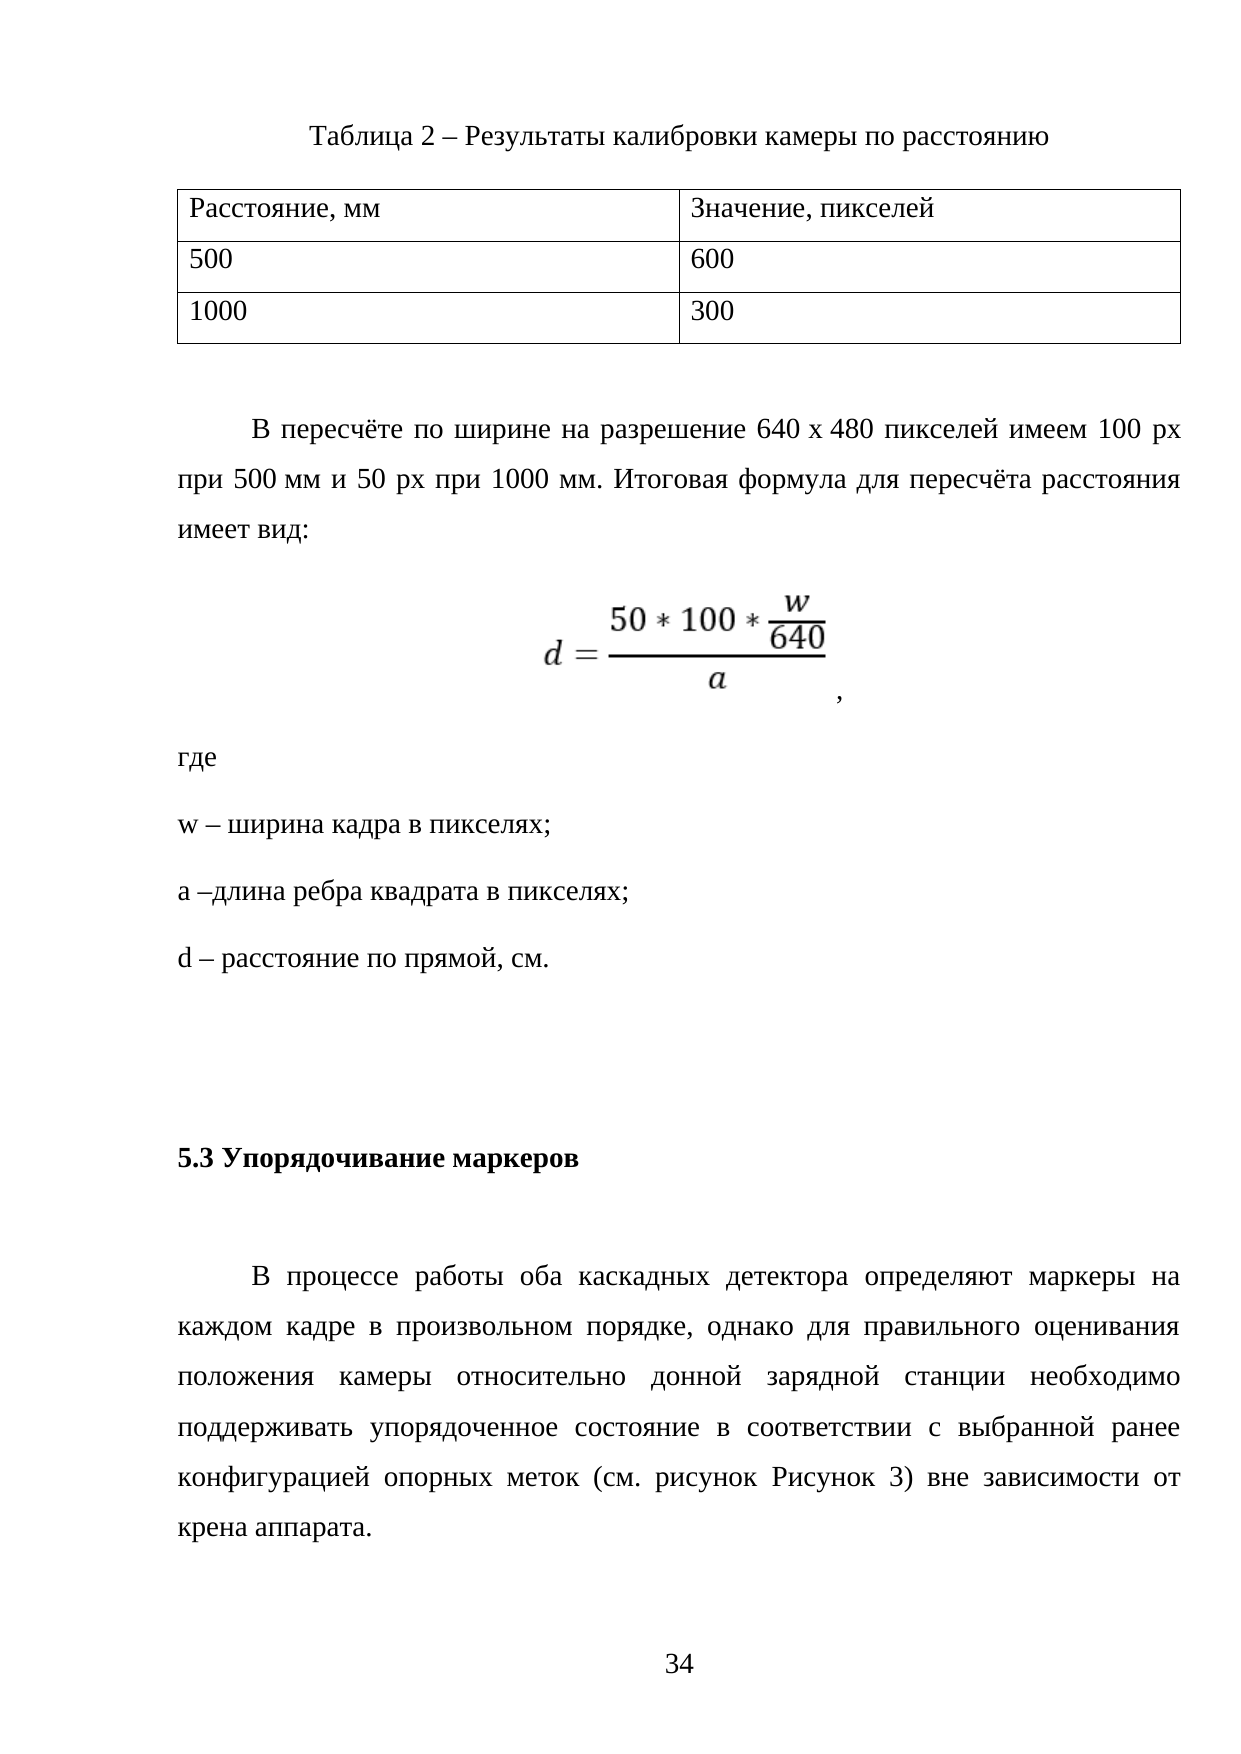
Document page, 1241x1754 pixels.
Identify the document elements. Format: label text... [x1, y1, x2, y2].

table_cell 1000 [178, 293, 679, 343]
text a –длина ребра квадрата в пикселях; [177, 873, 1181, 906]
text В процессе работы оба каскадных детектора определяют маркеры на каждом кадре в произвольном порядке, однако для правильного оценивания положения камеры относительно донной зарядной станции необходимо поддерживать упорядоченное состояние в соответствии с выбранной ранее конфигурацией опорных меток (см. рисунок Рисунок 3) вне зависимости от крена аппарата. [177, 1258, 1181, 1543]
table_header Расстояние, мм [178, 190, 679, 241]
text w – ширина кадра в пикселях; [177, 806, 1181, 839]
text В пересчёте по ширине на разрешение 640 х 480 пикселей имеем 100 px при 500 мм и 50 px при 1000 мм. Итоговая формула для пересчёта расстояния имеет вид: [177, 411, 1181, 545]
table_cell 300 [680, 293, 1180, 343]
subtitle 5.3 Упорядочивание маркеров [177, 1141, 1181, 1174]
text где [177, 739, 1181, 772]
text d – расстояние по прямой, см. [177, 940, 1181, 973]
table_cell 600 [680, 242, 1180, 292]
table_header Значение, пикселей [680, 190, 1180, 241]
table_cell 500 [178, 242, 679, 292]
picture [515, 578, 836, 699]
